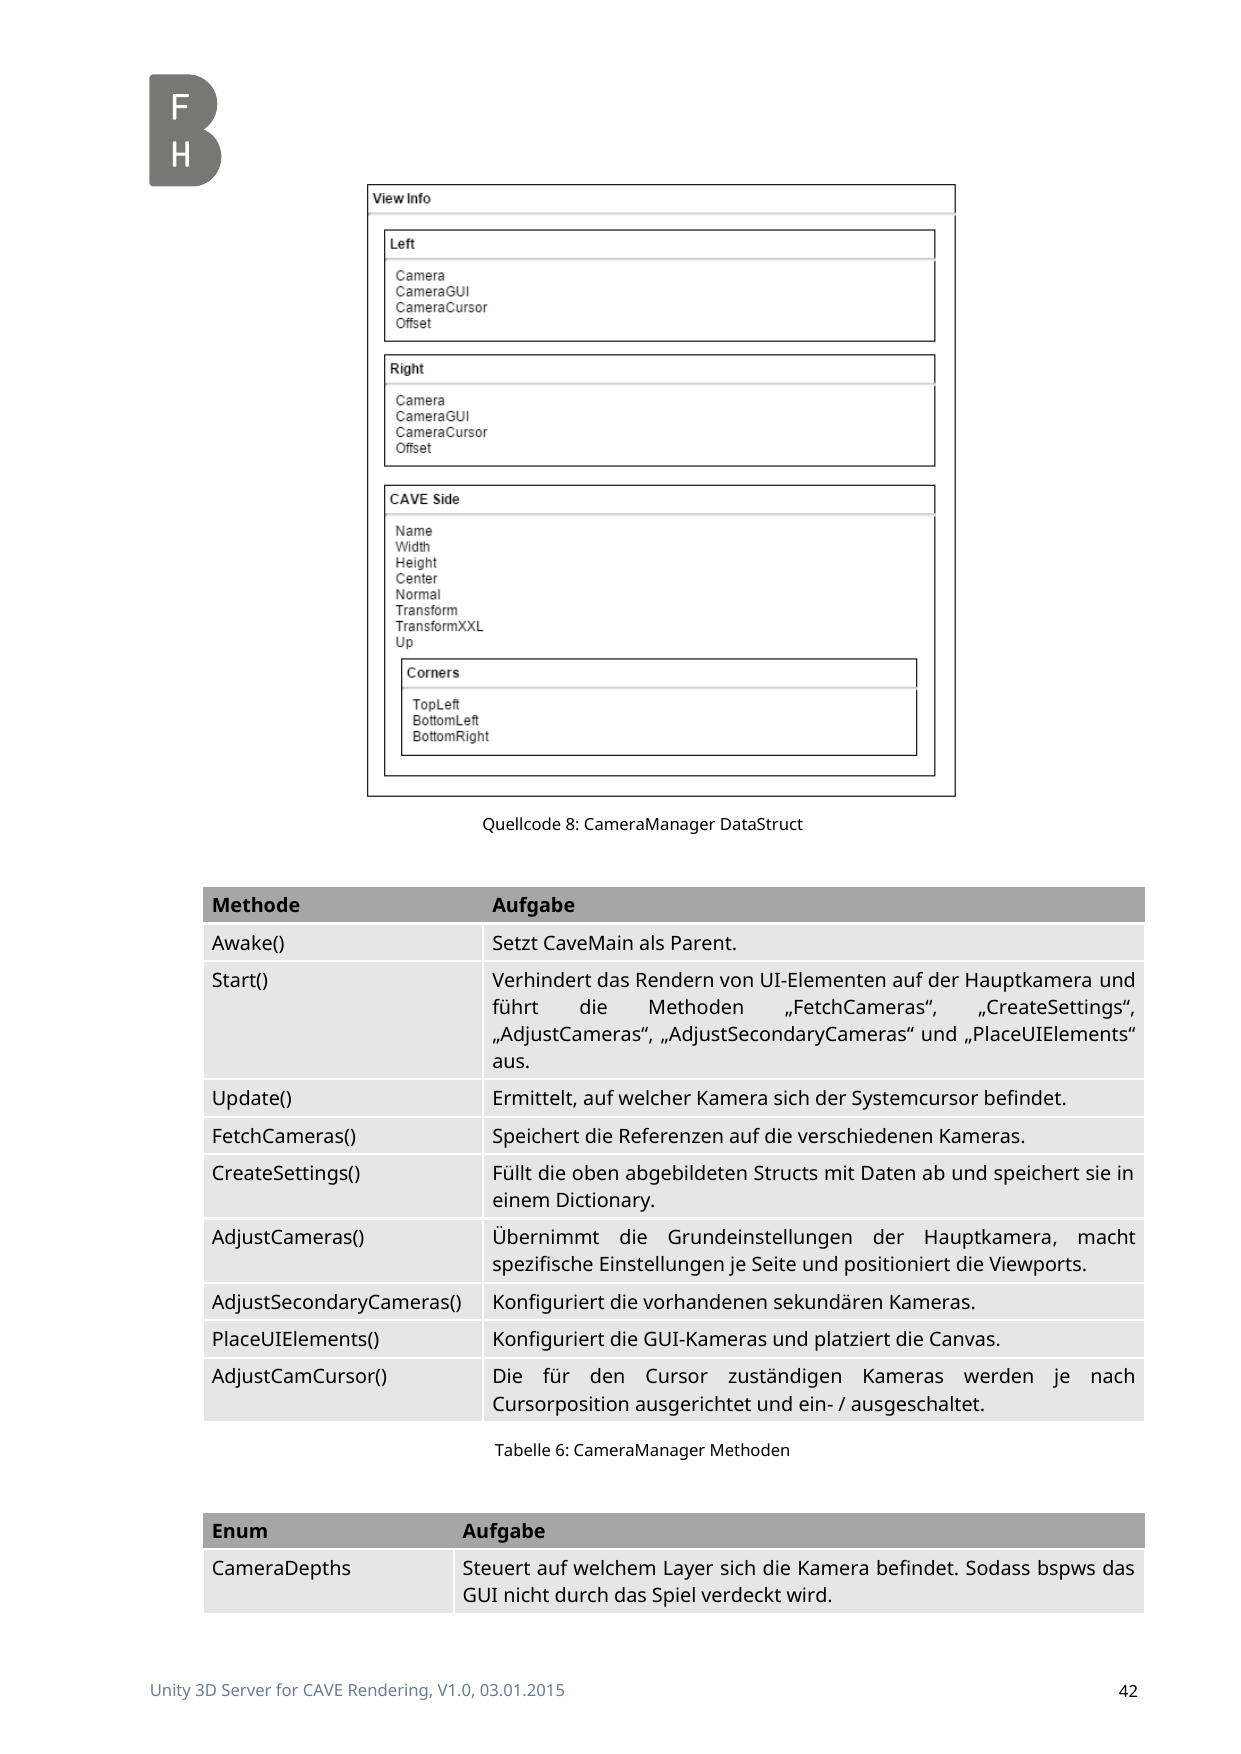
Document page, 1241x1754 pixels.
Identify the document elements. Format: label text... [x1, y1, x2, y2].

table_cell AdjustSecondaryCameras() [204, 1284, 482, 1319]
table_cell Setzt CaveMain als Parent. [484, 925, 1144, 960]
table_cell Die für den Cursor zuständigen Kameras werden je nach Cursorposition ausgerichtet und ein- / ausgeschaltet. [484, 1359, 1144, 1421]
table_cell FetchCameras() [204, 1118, 482, 1153]
table_cell Konfiguriert die GUI-Kameras und platziert die Canvas. [484, 1321, 1144, 1357]
table_header Aufgabe [483, 887, 1145, 922]
table_cell Ermittelt, auf welcher Kamera sich der Systemcursor befindet. [484, 1080, 1144, 1116]
table_header Methode [203, 887, 483, 922]
text Quellcode 8: CameraManager DataStruct [149, 810, 1136, 835]
text Tabelle 6: CameraManager Methoden [149, 1436, 1136, 1461]
table_cell Awake() [204, 925, 482, 960]
table_cell AdjustCameras() [204, 1220, 482, 1282]
table_cell Start() [204, 962, 482, 1078]
table_cell Übernimmt die Grundeinstellungen der Hauptkamera, macht spezifische Einstellungen je Seite und positioniert die Viewports. [484, 1220, 1144, 1282]
table_cell Steuert auf welchem Layer sich die Kamera befindet. Sodass bspws das GUI nicht durch das Spiel verdeckt wird. [455, 1550, 1144, 1613]
table_cell Update() [204, 1080, 482, 1116]
table_cell Konfiguriert die vorhandenen sekundären Kameras. [484, 1284, 1144, 1319]
table_cell AdjustCamCursor() [204, 1359, 482, 1421]
table_header Aufgabe [454, 1513, 1145, 1548]
table_cell CreateSettings() [204, 1155, 482, 1217]
table_cell Speichert die Referenzen auf die verschiedenen Kameras. [484, 1118, 1144, 1153]
table_cell Füllt die oben abgebildeten Structs mit Daten ab und speichert sie in einem Dictionary. [484, 1155, 1144, 1217]
table_cell Verhindert das Rendern von UI-Elementen auf der Hauptkamera und führt die Methoden „FetchCameras“, „CreateSettings“, „AdjustCameras“, „AdjustSecondaryCameras“ und „PlaceUIElements“ aus. [484, 962, 1144, 1078]
table_cell CameraDepths [204, 1550, 453, 1613]
picture [366, 183, 957, 798]
table_header Enum [203, 1513, 454, 1548]
table_cell PlaceUIElements() [204, 1321, 482, 1357]
